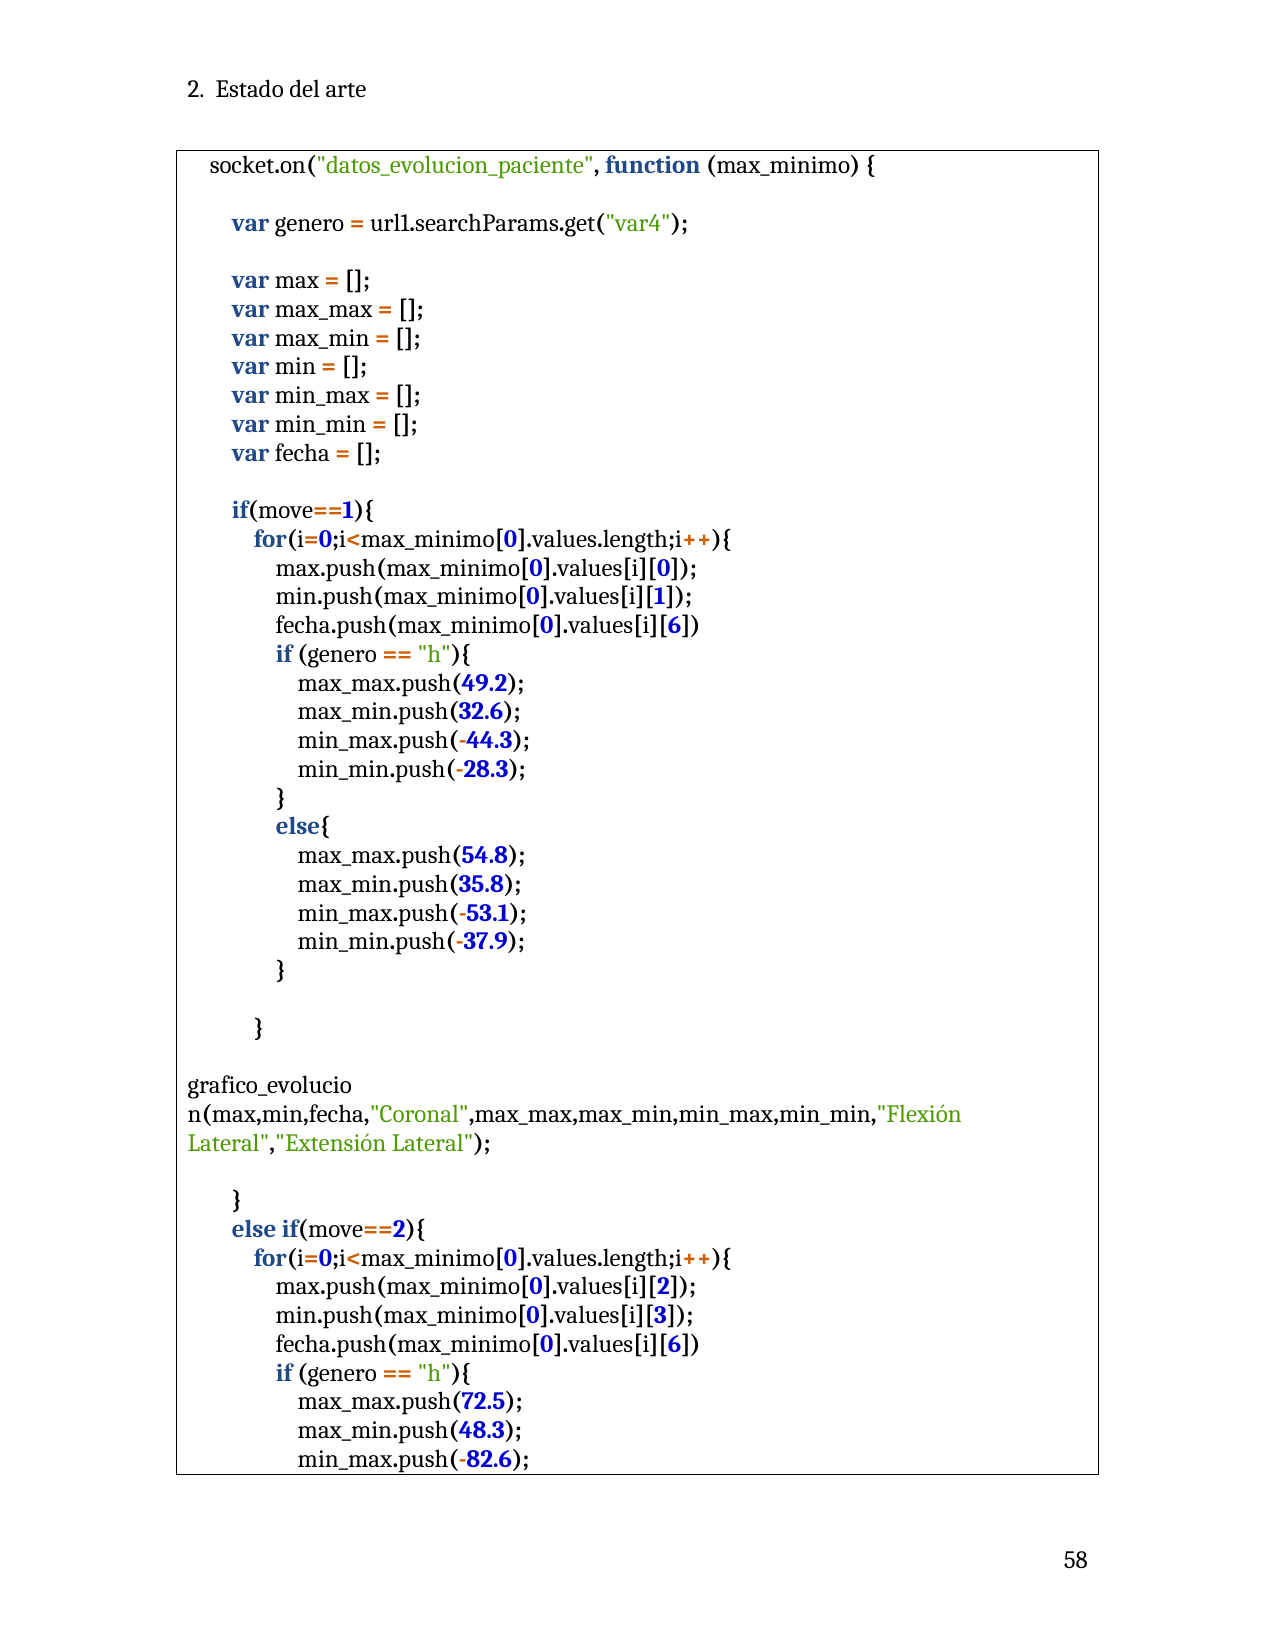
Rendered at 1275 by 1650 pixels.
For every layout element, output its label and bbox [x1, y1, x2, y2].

table_header [177, 151, 1098, 1473]
